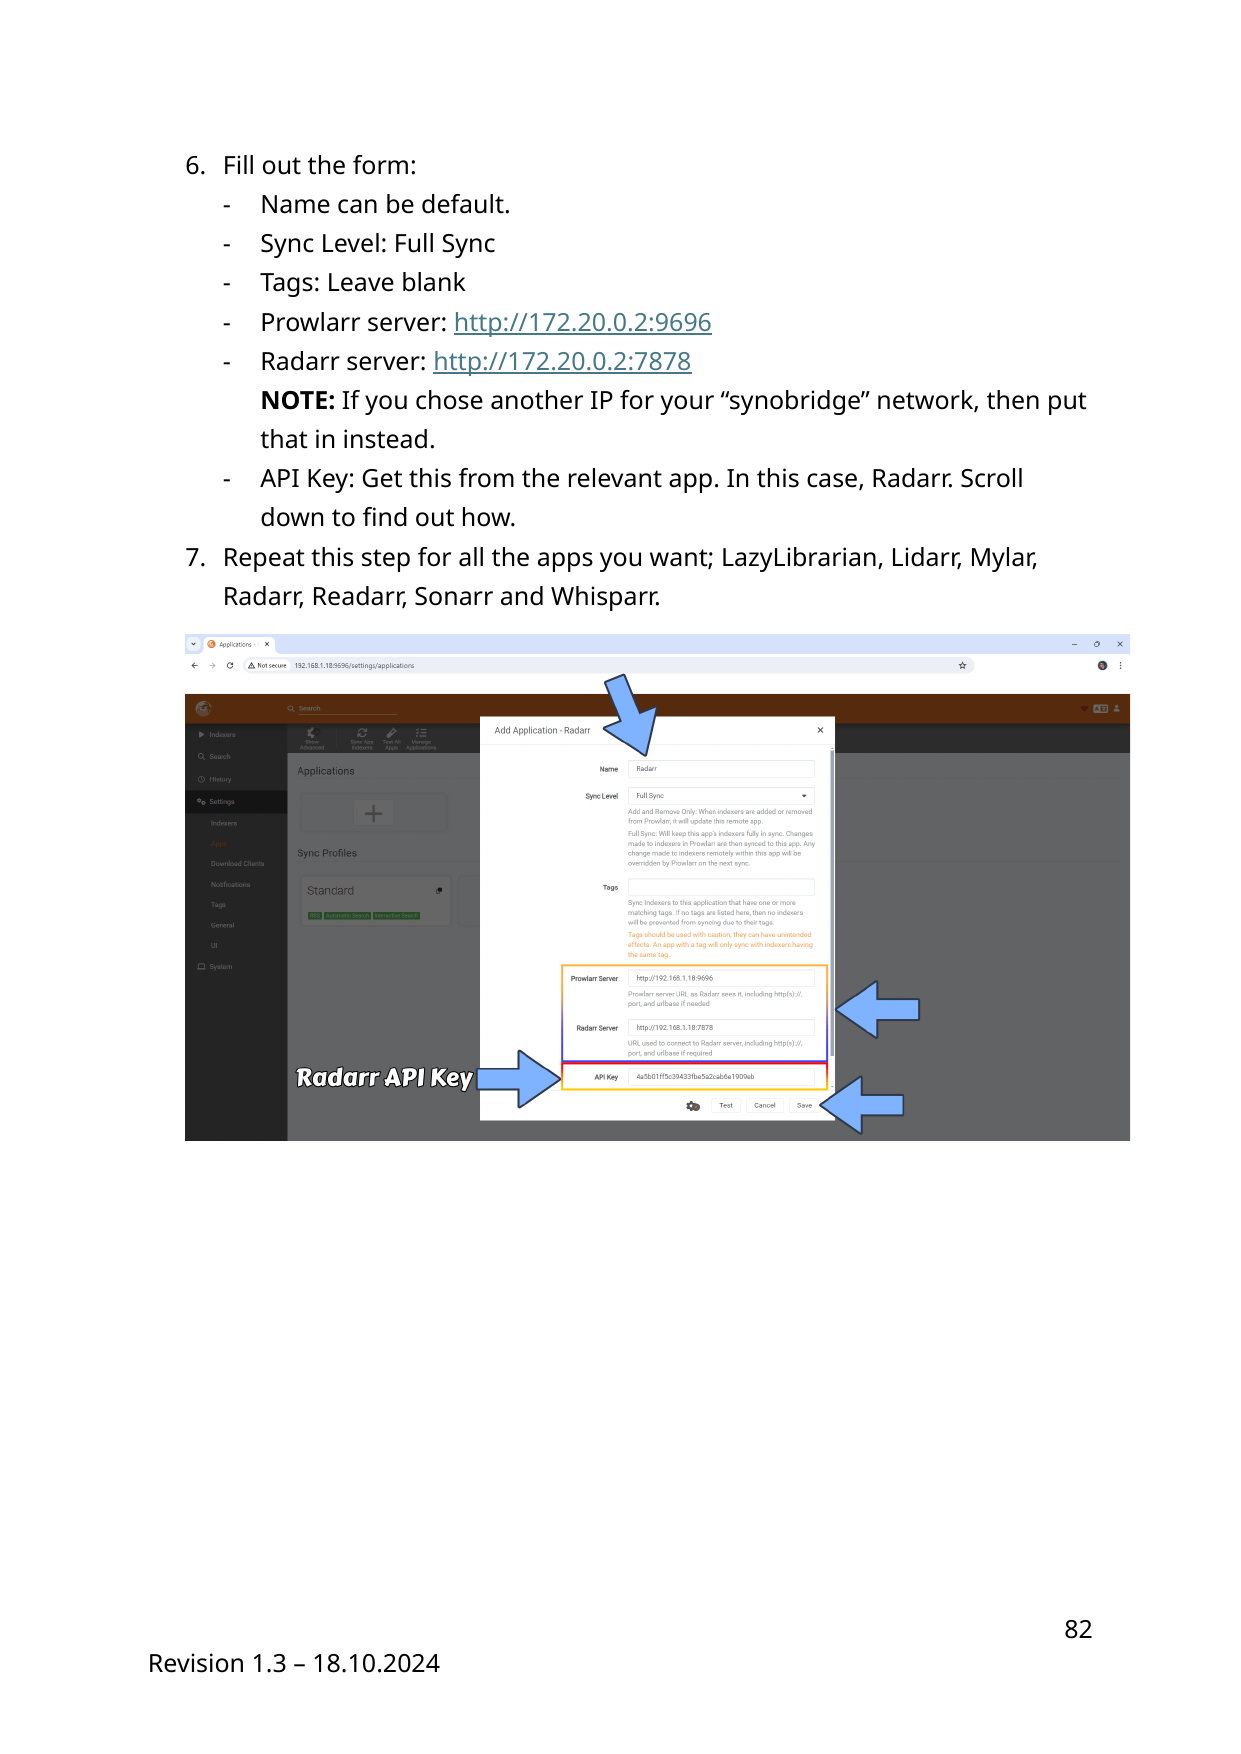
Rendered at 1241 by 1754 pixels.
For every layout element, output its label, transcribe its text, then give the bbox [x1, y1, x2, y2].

list Repeat this step for all the apps you want; LazyLibrarian, Lidarr, Mylar, Radarr, Readarr, Sonarr and Whisparr. [185, 539, 1093, 612]
picture [185, 634, 1130, 1141]
list Name can be default. [223, 187, 1093, 221]
list Sync Level: Full Sync [223, 226, 1093, 260]
list NOTE: If you chose another IP for your “synobridge” network, then put that in instead. [260, 383, 1093, 456]
list Fill out the form: [185, 148, 1093, 182]
list Tags: Leave blank [223, 265, 1093, 299]
list API Key: Get this from the relevant app. In this case, Radarr. Scroll down to find out how. [223, 461, 1093, 534]
list Prowlarr server: http://172.20.0.2:9696 [223, 304, 1093, 338]
list Radarr server: http://172.20.0.2:7878 [223, 343, 1093, 377]
